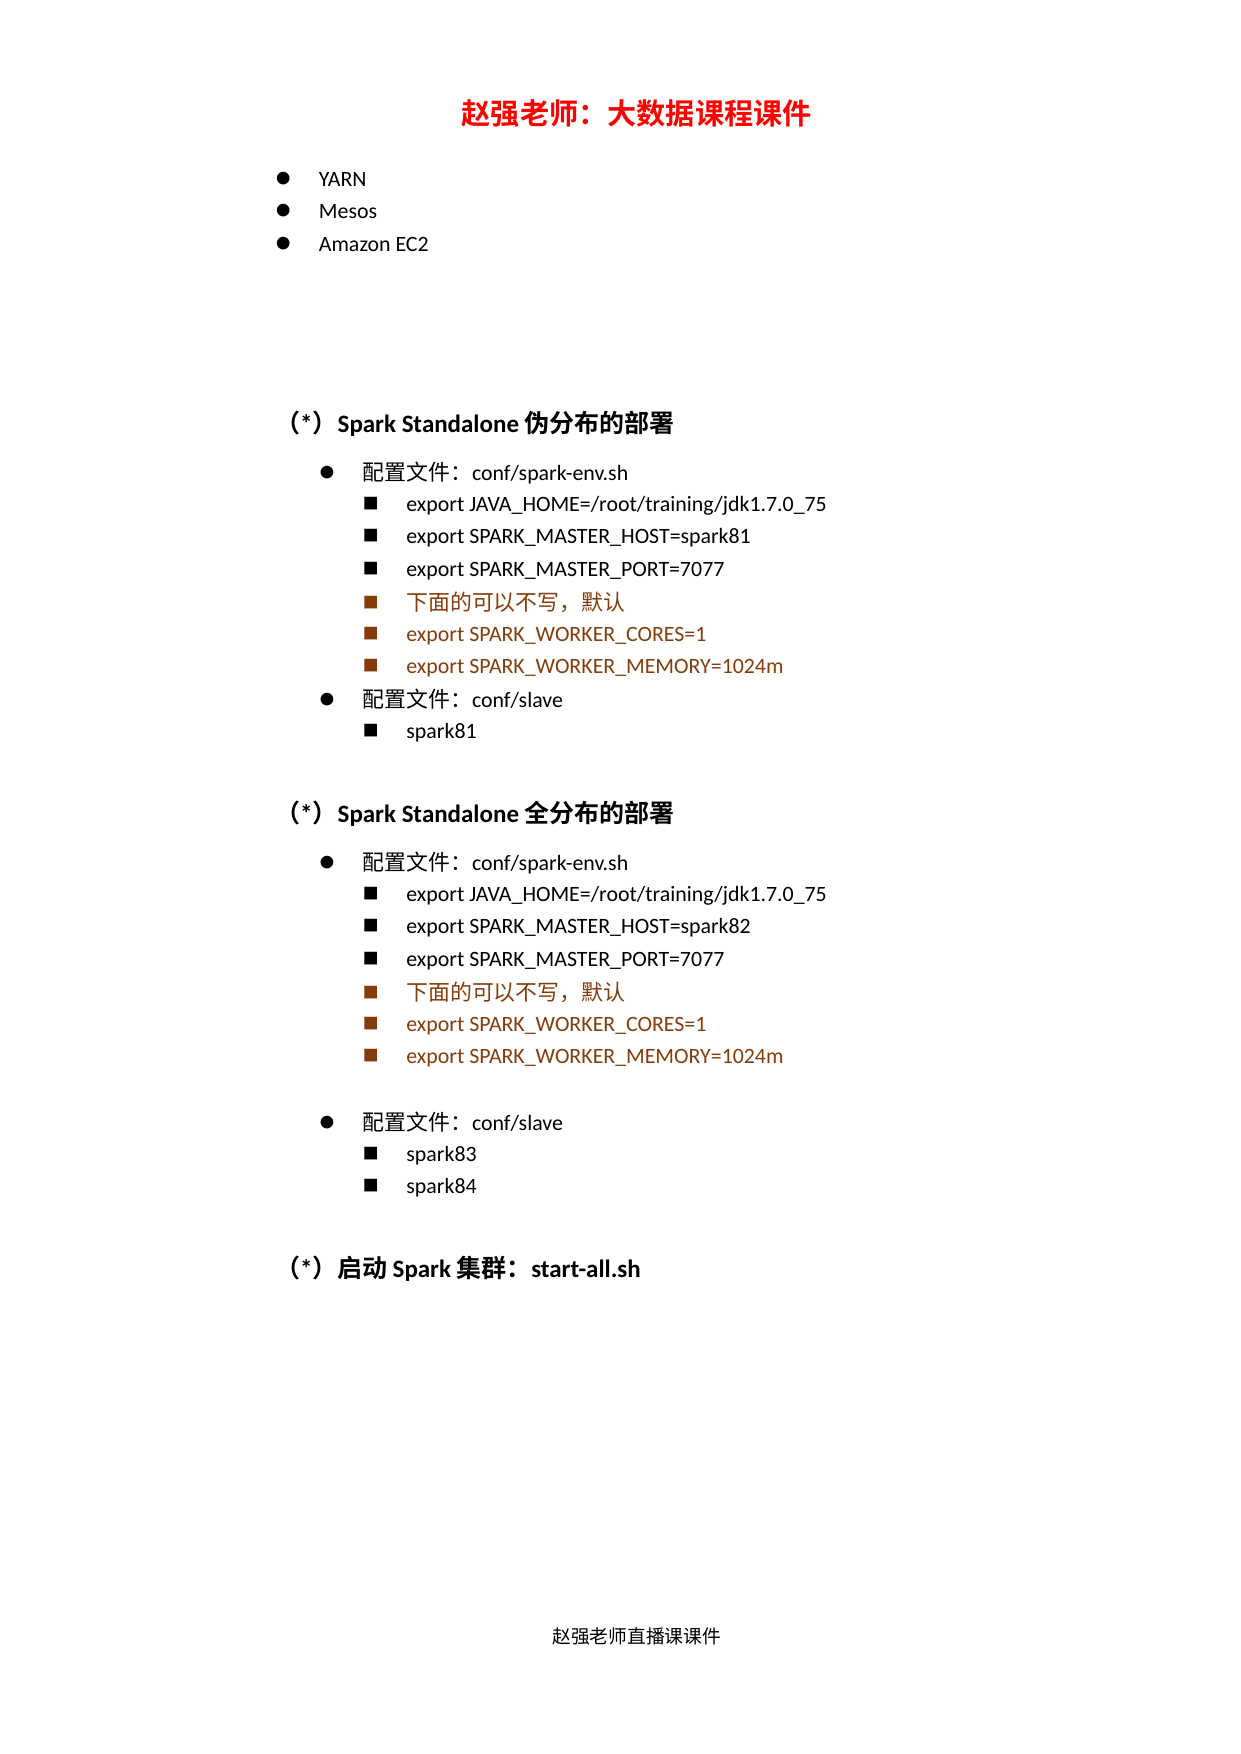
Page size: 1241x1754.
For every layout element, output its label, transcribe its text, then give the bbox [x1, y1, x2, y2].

list spark84 [362, 1169, 1085, 1202]
list 配置文件：conf/slave [319, 682, 1085, 714]
list export SPARK_MASTER_HOST=spark82 [362, 909, 1085, 942]
text （*）Spark Standalone全分布的部署 [231, 779, 1085, 844]
list Mesos [275, 194, 1085, 227]
list 配置文件：conf/spark-env.sh [319, 844, 1085, 877]
list YARN [275, 162, 1085, 194]
list 配置文件：conf/spark-env.sh [319, 454, 1085, 487]
list export JAVA_HOME=/root/training/jdk1.7.0_75 [362, 877, 1085, 909]
list export SPARK_MASTER_PORT=7077 [362, 552, 1085, 584]
list spark83 [362, 1137, 1085, 1169]
list export SPARK_WORKER_MEMORY=1024m [362, 649, 1085, 682]
text （*）Spark Standalone伪分布的部署 [231, 389, 1085, 454]
text （*）启动Spark集群：start-all.sh [231, 1234, 1085, 1299]
list spark81 [362, 714, 1085, 747]
list Amazon EC2 [275, 227, 1085, 259]
list export JAVA_HOME=/root/training/jdk1.7.0_75 [362, 487, 1085, 519]
list 下面的可以不写，默认 [362, 584, 1085, 617]
list export SPARK_MASTER_PORT=7077 [362, 942, 1085, 974]
list export SPARK_WORKER_CORES=1 [362, 617, 1085, 649]
list 配置文件：conf/slave [319, 1104, 1085, 1137]
list export SPARK_WORKER_CORES=1 [362, 1007, 1085, 1039]
list 下面的可以不写，默认 [362, 974, 1085, 1007]
list export SPARK_MASTER_HOST=spark81 [362, 519, 1085, 552]
list export SPARK_WORKER_MEMORY=1024m [362, 1039, 1085, 1072]
